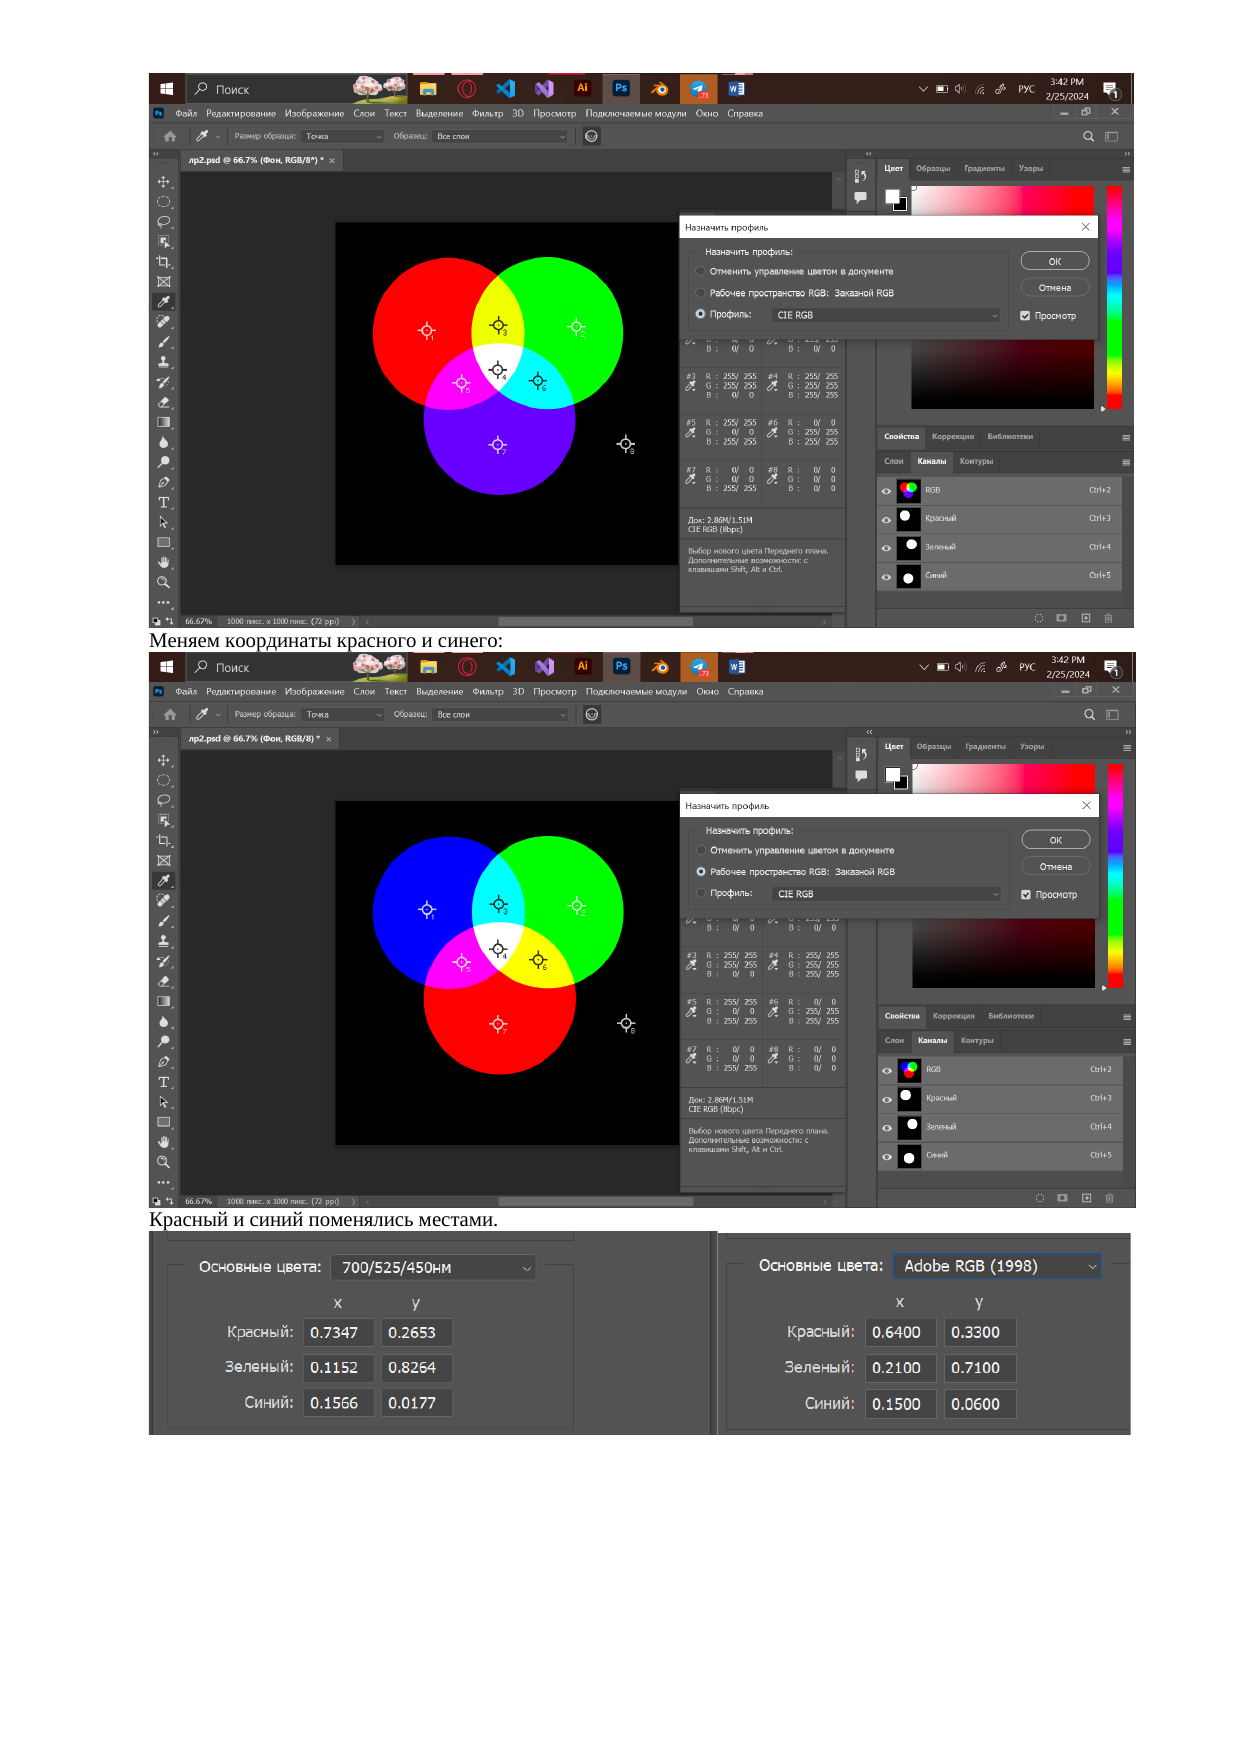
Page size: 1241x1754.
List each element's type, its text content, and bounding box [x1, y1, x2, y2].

picture [148, 73, 1134, 628]
picture [148, 652, 1136, 1208]
picture [148, 1231, 1131, 1435]
list Меняем координаты красного и синего: [149, 628, 1152, 652]
list Красный и синий поменялись местами. [149, 1207, 1152, 1231]
